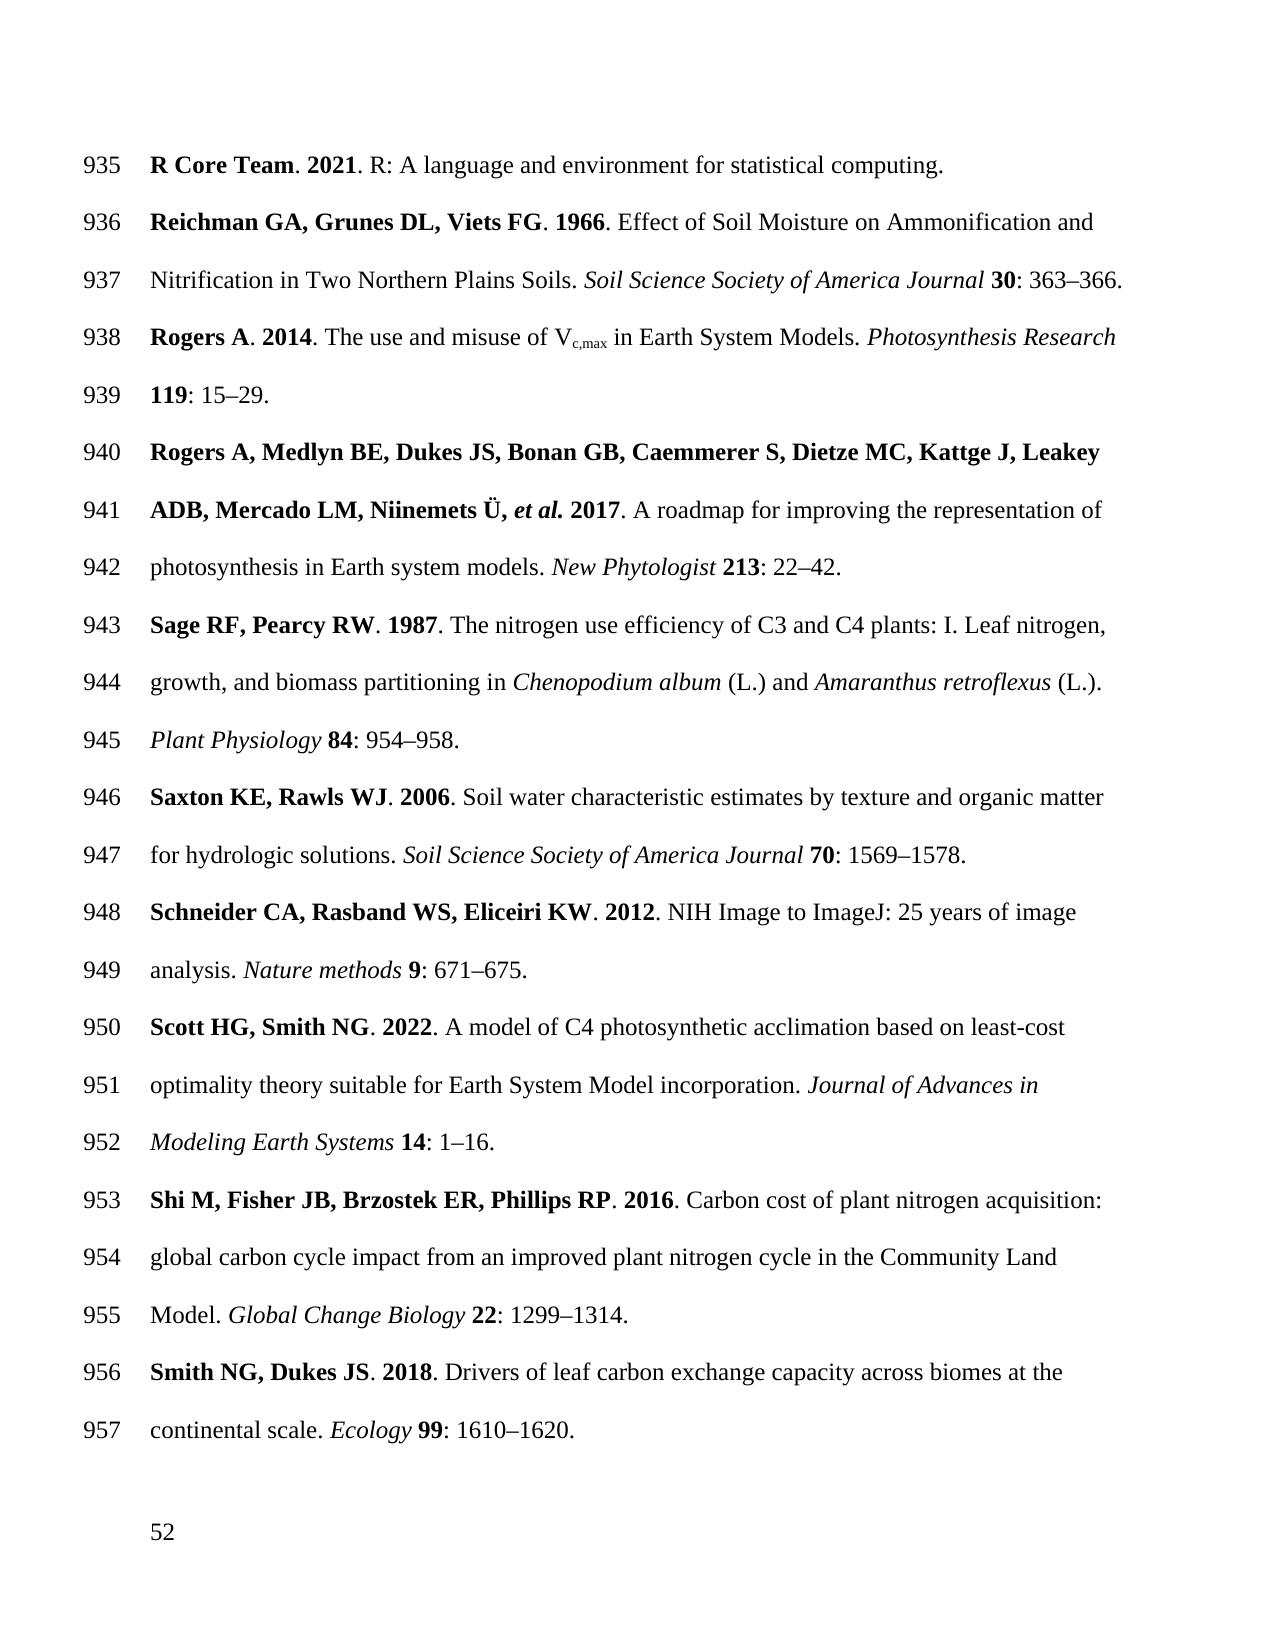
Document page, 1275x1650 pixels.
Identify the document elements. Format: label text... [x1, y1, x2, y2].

text R Core Team. 2021. R: A language and environment for statistical computing. [150, 150, 1125, 179]
text Rogers A. 2014. The use and misuse of Vc,max in Earth System Models. Photosynthesis Research 119: 15–29. [150, 322, 1125, 409]
text Smith NG, Dukes JS. 2018. Drivers of leaf carbon exchange capacity across biomes at the continental scale. Ecology 99: 1610–1620. [150, 1357, 1125, 1444]
text Saxton KE, Rawls WJ. 2006. Soil water characteristic estimates by texture and organic matter for hydrologic solutions. Soil Science Society of America Journal 70: 1569–1578. [150, 782, 1125, 869]
text Schneider CA, Rasband WS, Eliceiri KW. 2012. NIH Image to ImageJ: 25 years of image analysis. Nature methods 9: 671–675. [150, 897, 1125, 984]
text Scott HG, Smith NG. 2022. A model of C4 photosynthetic acclimation based on least‐cost optimality theory suitable for Earth System Model incorporation. Journal of Advances in Modeling Earth Systems 14: 1–16. [150, 1012, 1125, 1156]
text Reichman GA, Grunes DL, Viets FG. 1966. Effect of Soil Moisture on Ammonification and Nitrification in Two Northern Plains Soils. Soil Science Society of America Journal 30: 363–366. [150, 207, 1125, 294]
text Sage RF, Pearcy RW. 1987. The nitrogen use efficiency of C3 and C4 plants: I. Leaf nitrogen, growth, and biomass partitioning in Chenopodium album (L.) and Amaranthus retroflexus (L.). Plant Physiology 84: 954–958. [150, 610, 1125, 754]
text Shi M, Fisher JB, Brzostek ER, Phillips RP. 2016. Carbon cost of plant nitrogen acquisition: global carbon cycle impact from an improved plant nitrogen cycle in the Community Land Model. Global Change Biology 22: 1299–1314. [150, 1185, 1125, 1329]
text Rogers A, Medlyn BE, Dukes JS, Bonan GB, Caemmerer S, Dietze MC, Kattge J, Leakey ADB, Mercado LM, Niinemets Ü, et al. 2017. A roadmap for improving the representation of photosynthesis in Earth system models. New Phytologist 213: 22–42. [150, 437, 1125, 581]
